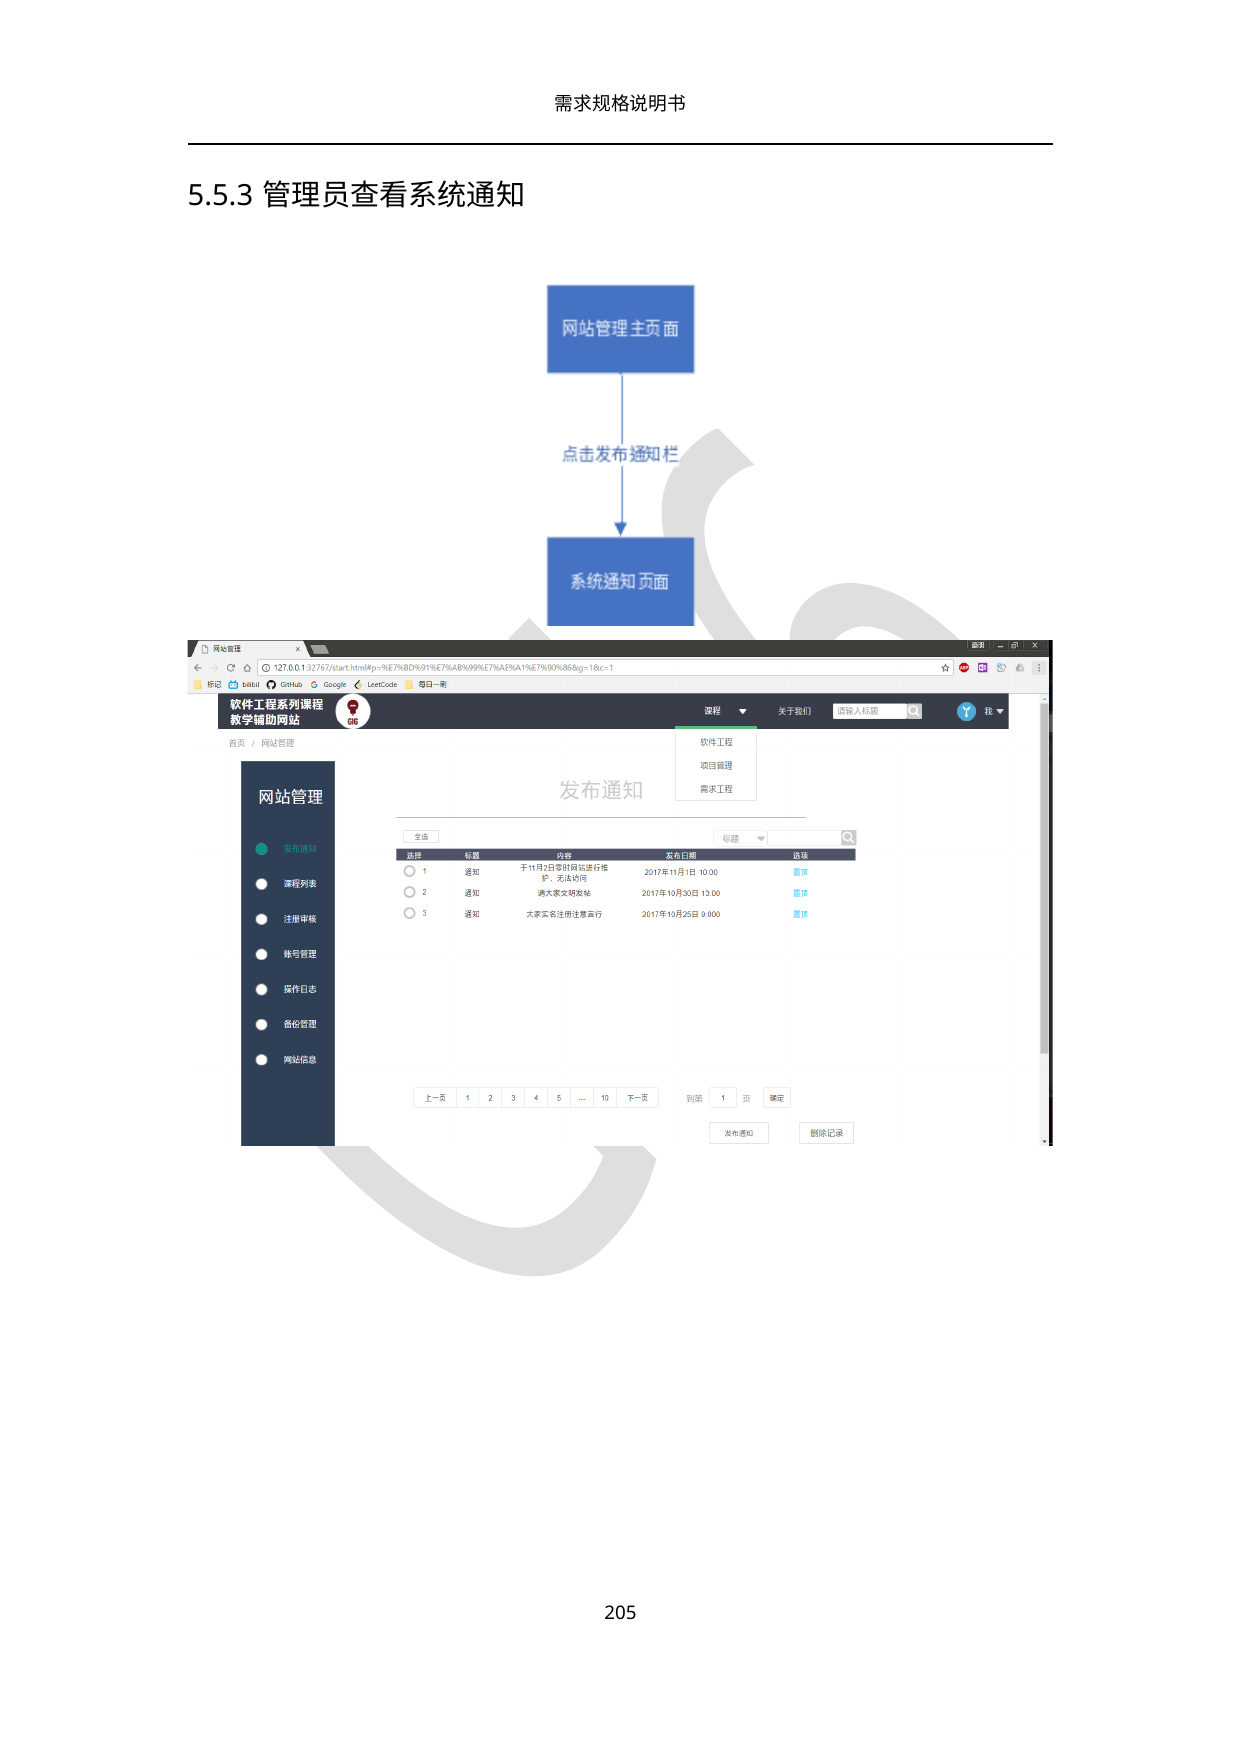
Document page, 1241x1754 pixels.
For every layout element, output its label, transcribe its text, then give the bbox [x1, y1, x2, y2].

subtitle 管理员查看系统通知 [187, 160, 1053, 225]
picture [187, 640, 1053, 1146]
